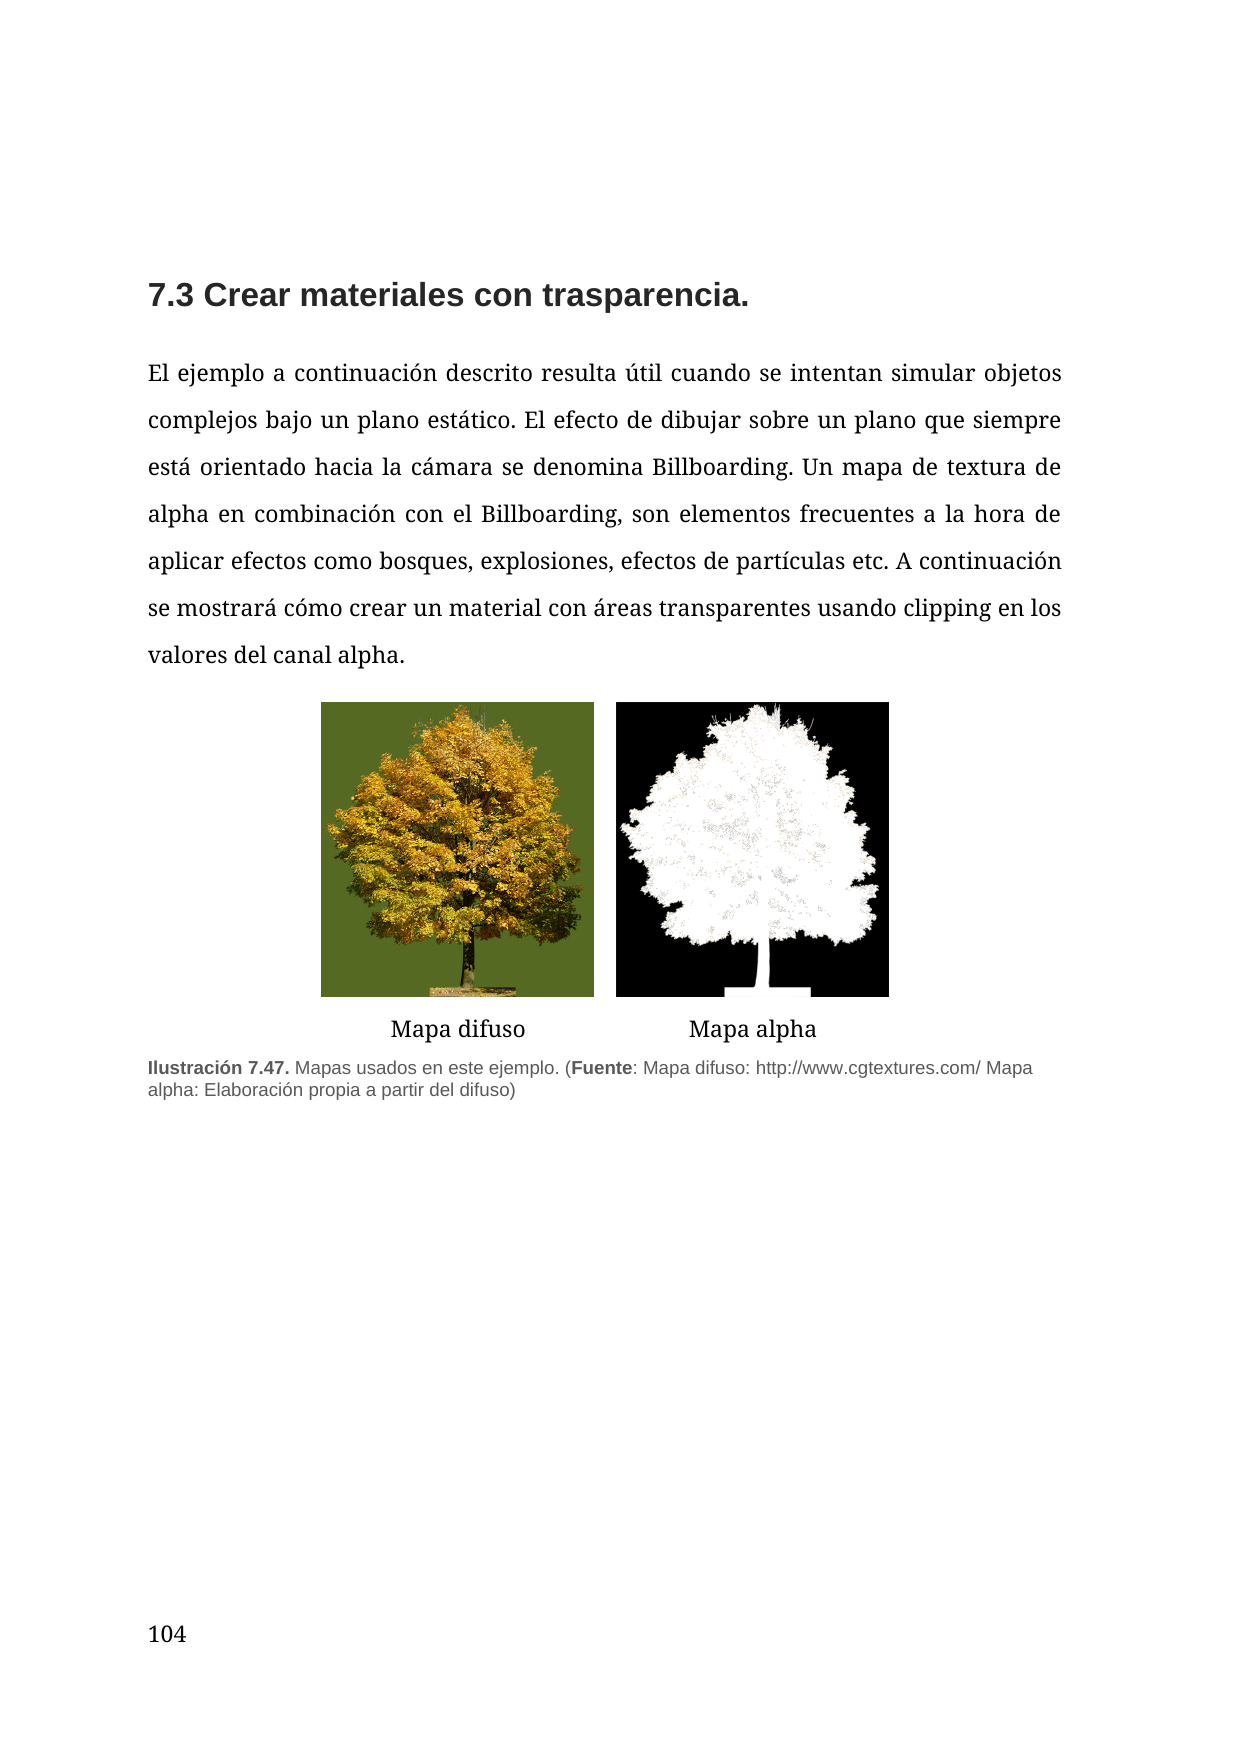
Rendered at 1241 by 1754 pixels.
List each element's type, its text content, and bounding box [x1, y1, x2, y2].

subtitle Crear materiales con trasparencia. [148, 275, 1063, 313]
table_header Mapa alpha [605, 702, 900, 1057]
picture [616, 702, 889, 997]
text El ejemplo a continuación descrito resulta útil cuando se intentan simular objetos complejos bajo un plano estático. El efecto de dibujar sobre un plano que siempre está orientado hacia la cámara se denomina Billboarding. Un mapa de textura de alpha en combinación con el Billboarding, son elementos frecuentes a la hora de aplicar efectos como bosques, explosiones, efectos de partículas etc. A continuación se mostrará cómo crear un material con áreas transparentes usando clipping en los valores del canal alpha. [148, 357, 1063, 670]
table_header Mapa difuso [310, 702, 605, 1057]
picture [321, 702, 594, 997]
